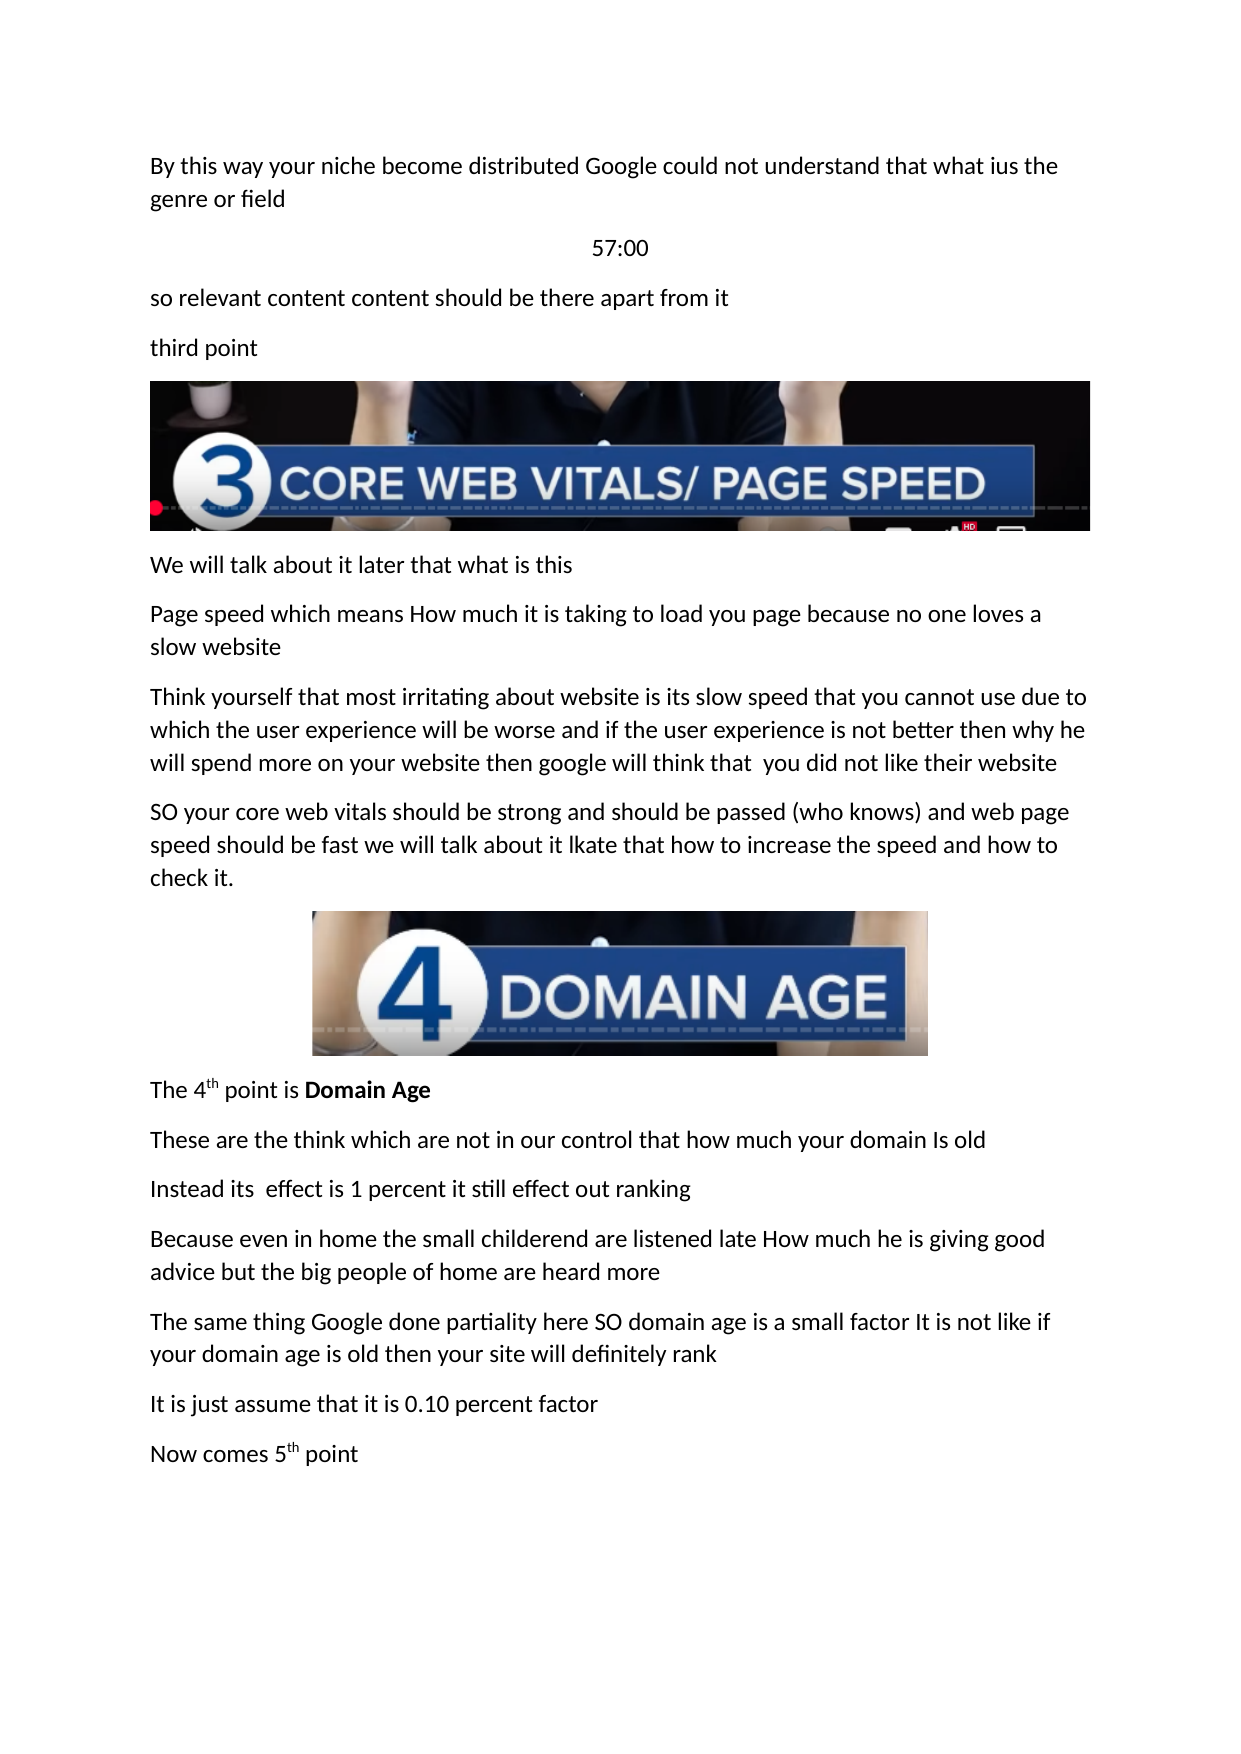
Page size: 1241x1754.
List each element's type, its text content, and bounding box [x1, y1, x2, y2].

text Think yourself that most irritating about website is its slow speed that you cannot use due to which the user experience will be worse and if the user experience is not better then why he will spend more on your website then google will think that you did not like their website [150, 681, 1090, 777]
text so relevant content content should be there apart from it [150, 282, 1090, 313]
text Because even in home the small childerend are listened late How much he is giving good advice but the big people of home are heard more [150, 1223, 1090, 1287]
text Page speed which means How much it is taking to load you page because no one loves a slow website [150, 598, 1090, 662]
text Instead its effect is 1 percent it still effect out ranking [150, 1174, 1090, 1204]
picture [312, 911, 928, 1056]
text Now comes 5th point [150, 1438, 1090, 1468]
text third point [150, 332, 1090, 362]
text These are the think which are not in our control that how much your domain Is old [150, 1124, 1090, 1154]
text We will talk about it later that what is this [150, 549, 1090, 579]
text SO your core web vitals should be strong and should be passed (who knows) and web page speed should be fast we will talk about it lkate that how to increase the speed and how to check it. [150, 796, 1090, 893]
text It is just assume that it is 0.10 percent factor [150, 1388, 1090, 1419]
text By this way your niche become distributed Google could not understand that what ius the genre or field [150, 150, 1090, 213]
text The same thing Google done partiality here SO domain age is a small factor It is not like if your domain age is old then your site will definitely rank [150, 1306, 1090, 1369]
text 57:00 [150, 232, 1090, 263]
picture [150, 381, 1091, 531]
text The 4th point is Domain Age [150, 1074, 1090, 1105]
